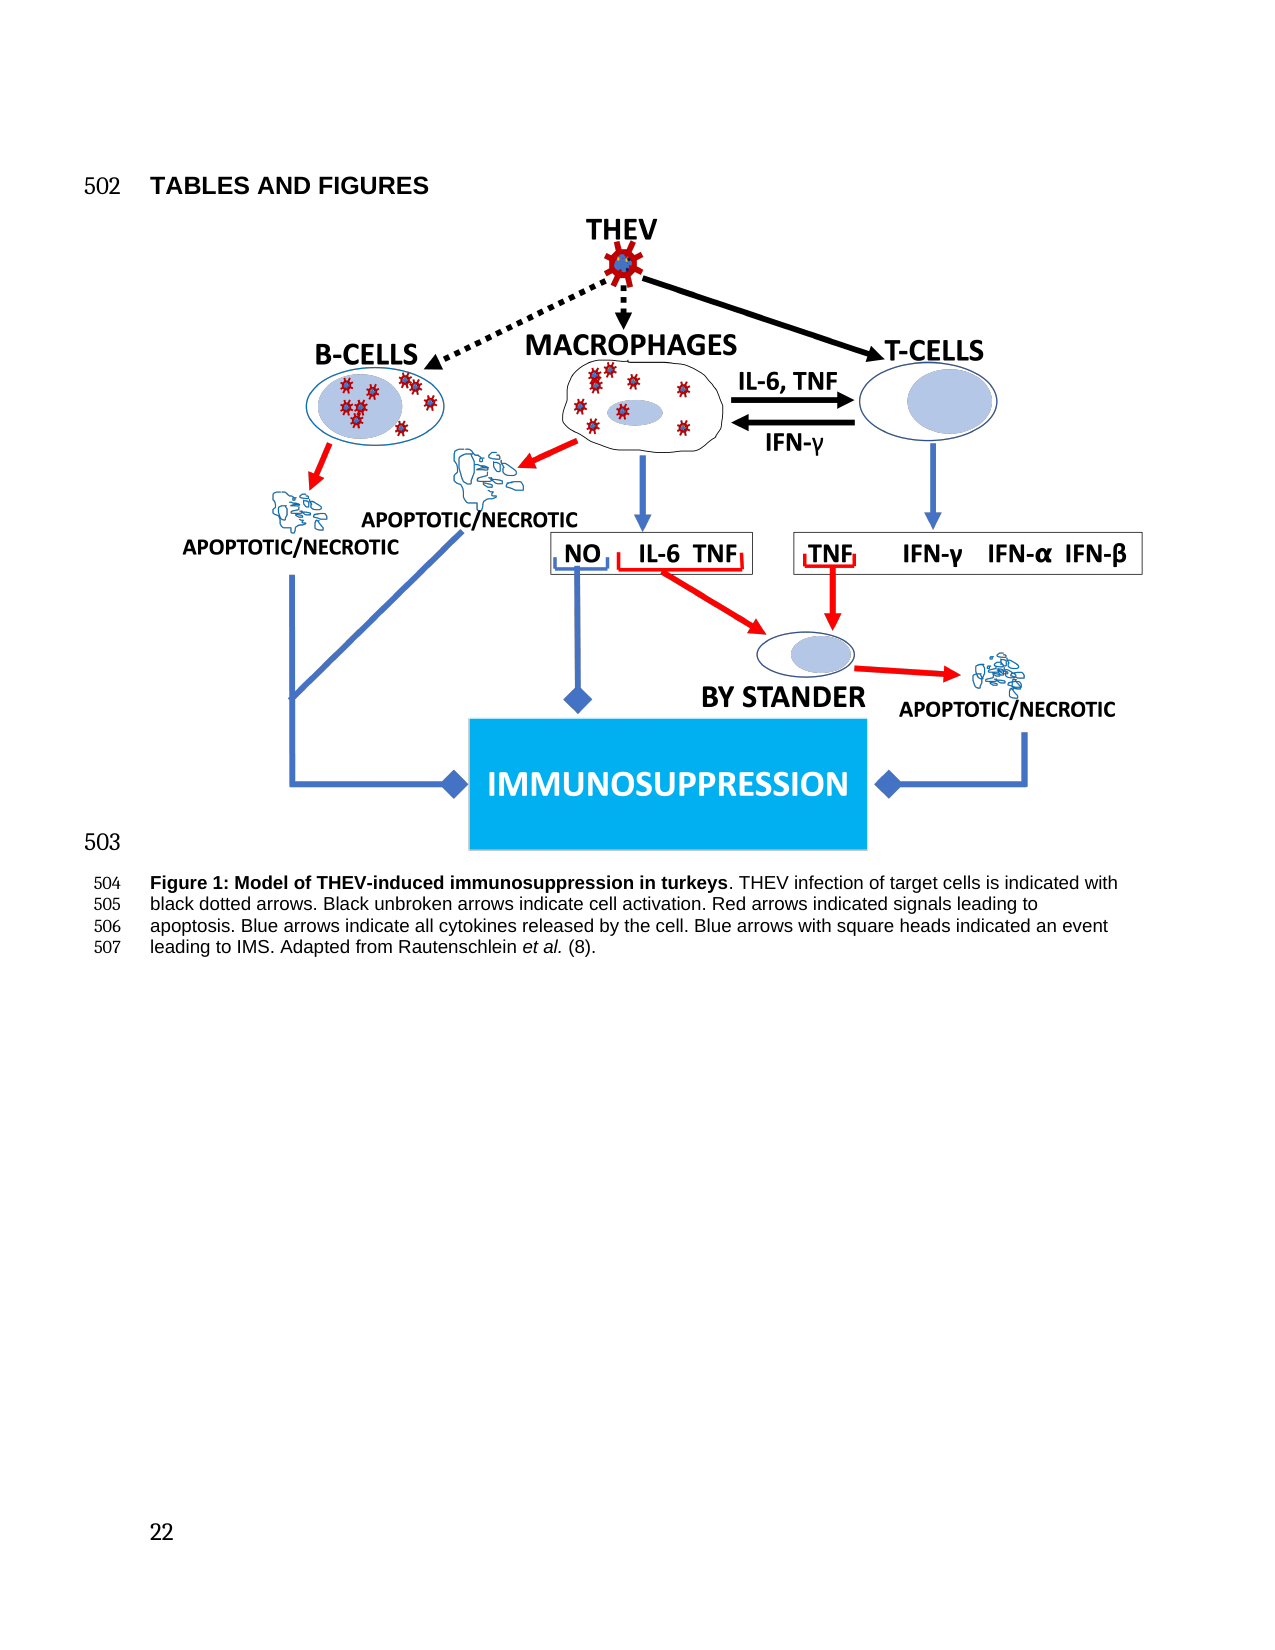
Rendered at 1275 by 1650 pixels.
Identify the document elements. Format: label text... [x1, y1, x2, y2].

text Figure 1: Model of THEV-induced immunosuppression in turkeys. THEV infection of target cells is indicated with black dotted arrows. Black unbroken arrows indicate cell activation. Red arrows indicated signals leading to apoptosis. Blue arrows indicate all cytokines released by the cell. Blue arrows with square heads indicated an event leading to IMS. Adapted from Rautenschlein et al. (8). [150, 872, 1125, 958]
subtitle TABLES AND FIGURES [150, 171, 1125, 199]
picture [168, 199, 1144, 851]
